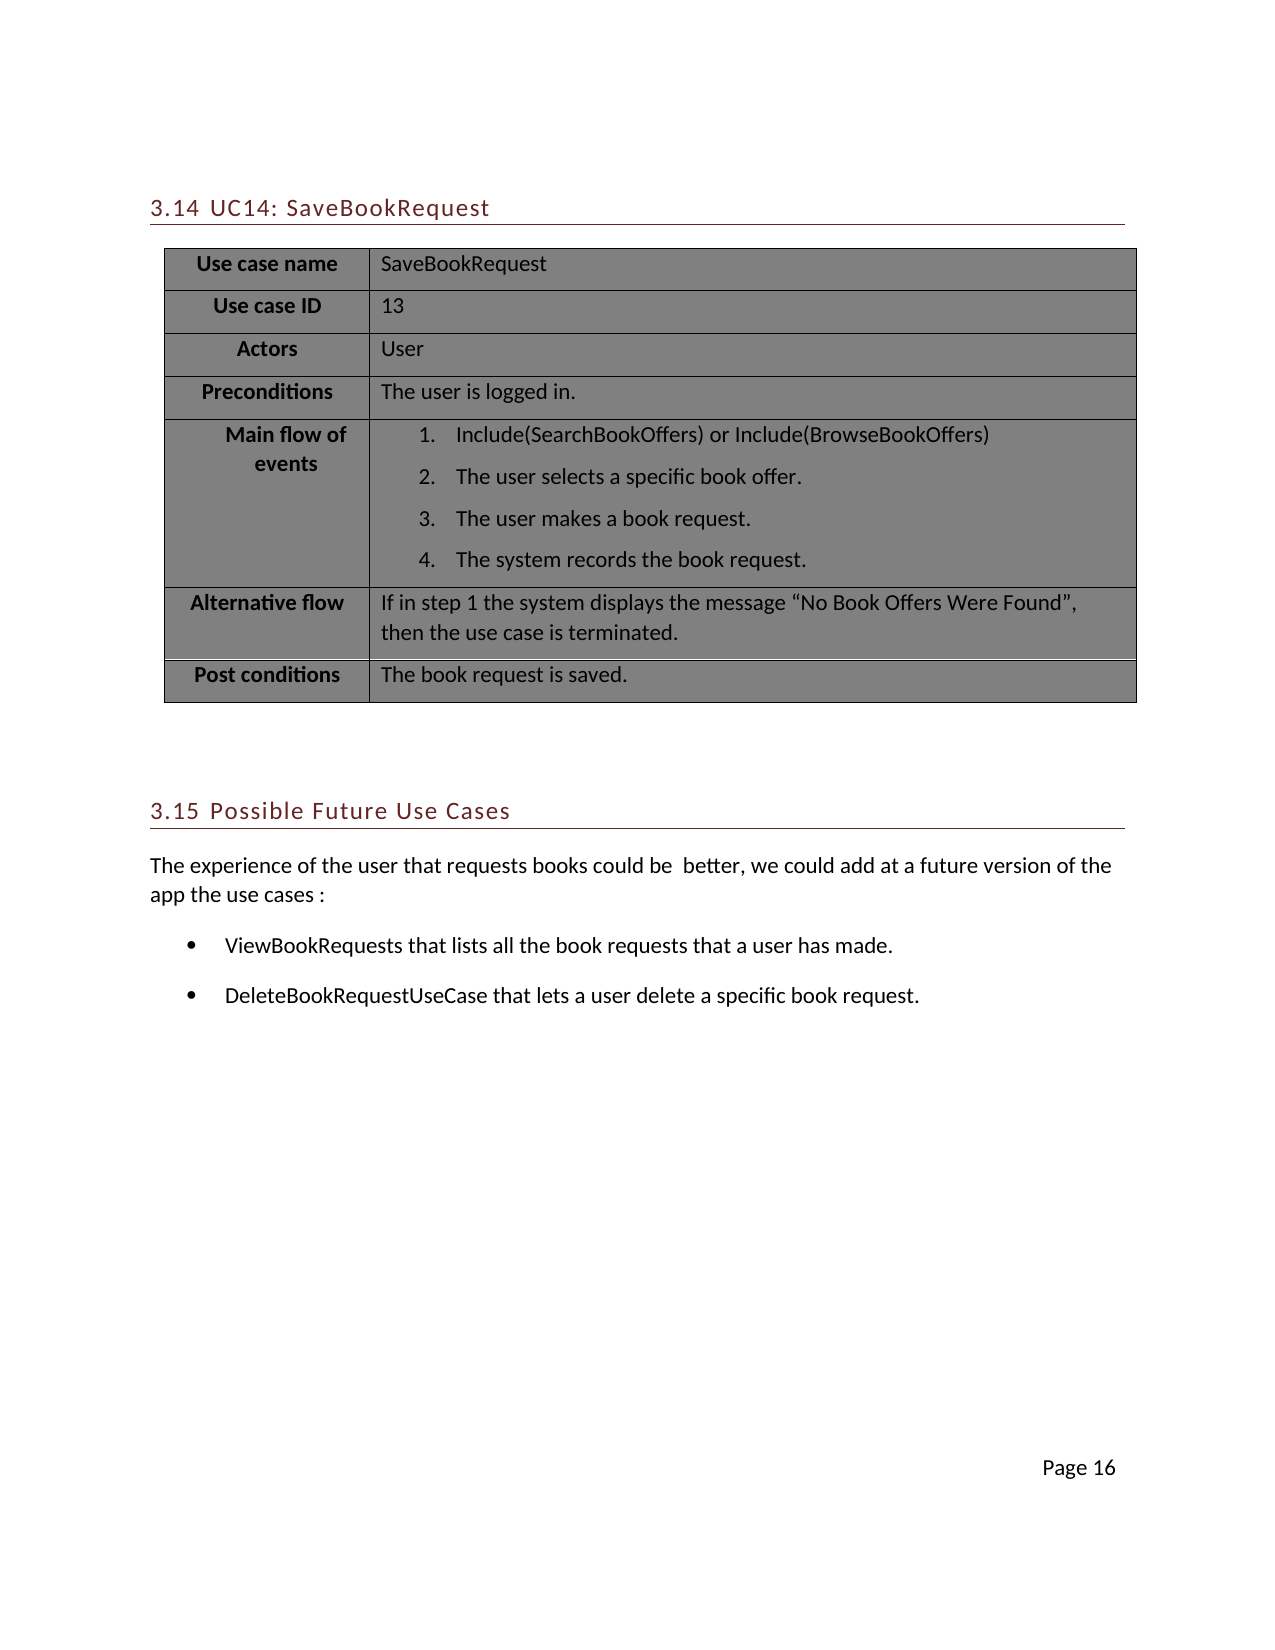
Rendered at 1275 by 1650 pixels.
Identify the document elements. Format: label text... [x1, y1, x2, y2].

list DeleteBookRequestUseCase that lets a user delete a specific book request. [187, 981, 1125, 1009]
table_cell The book request is saved. [370, 661, 1136, 702]
table_cell Main flow of events [165, 420, 369, 587]
table_cell Include(SearchBookOffers) or Include(BrowseBookOffers) The user selects a specific book offer. The user makes a book request. The system records the book request. [370, 420, 1136, 587]
table_cell User [370, 334, 1136, 376]
table_cell Alternative flow [165, 588, 369, 659]
table_cell Actors [165, 334, 369, 376]
table_cell Use case ID [165, 291, 369, 333]
table_cell Preconditions [165, 377, 369, 419]
table_header Use case name [165, 249, 369, 290]
list ViewBookRequests that lists all the book requests that a user has made. [187, 931, 1125, 959]
table_cell Post conditions [165, 661, 369, 702]
table_cell The user is logged in. [370, 377, 1136, 419]
table_cell If in step 1 the system displays the message “No Book Offers Were Found”, then the use case is terminated. [370, 588, 1136, 659]
text The experience of the user that requests books could be better, we could add at a future version of the app the use cases : [150, 851, 1125, 908]
subtitle UC14: SaveBookRequest [150, 192, 1125, 224]
table_cell 13 [370, 291, 1136, 333]
subtitle Possible Future Use Cases [150, 795, 1125, 828]
table_header SaveBookRequest [370, 249, 1136, 290]
